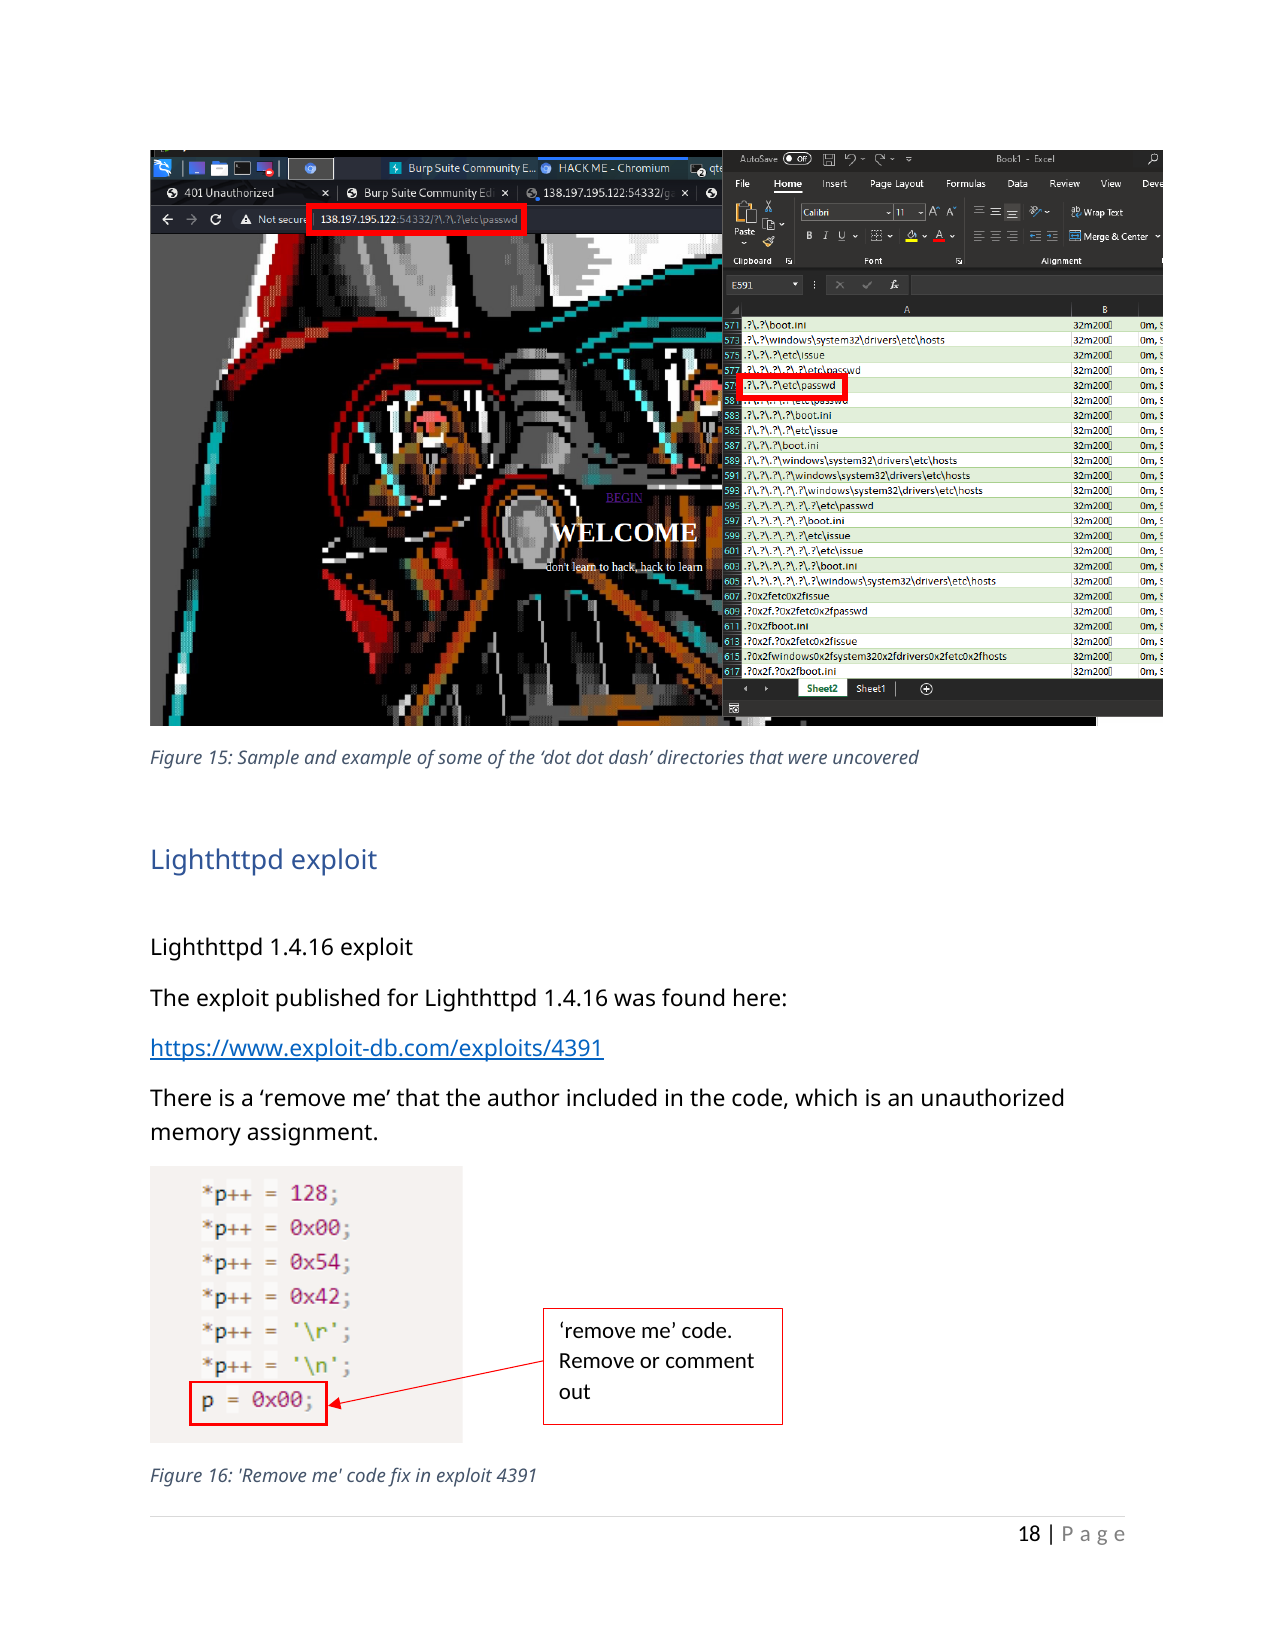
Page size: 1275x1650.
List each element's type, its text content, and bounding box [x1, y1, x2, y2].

subtitle Lighthttpd exploit [150, 841, 1125, 878]
picture [150, 1166, 463, 1443]
text The exploit published for Lighthttpd 1.4.16 was found here: [150, 981, 1125, 1013]
picture [150, 150, 1163, 726]
text There is a ‘remove me’ that the author included in the code, which is an unauthorized memory assignment. [150, 1082, 1125, 1147]
picture [192, 1383, 325, 1423]
text Lighthttpd 1.4.16 exploit [150, 931, 1125, 962]
text https://www.exploit-db.com/exploits/4391 [150, 1032, 1125, 1063]
